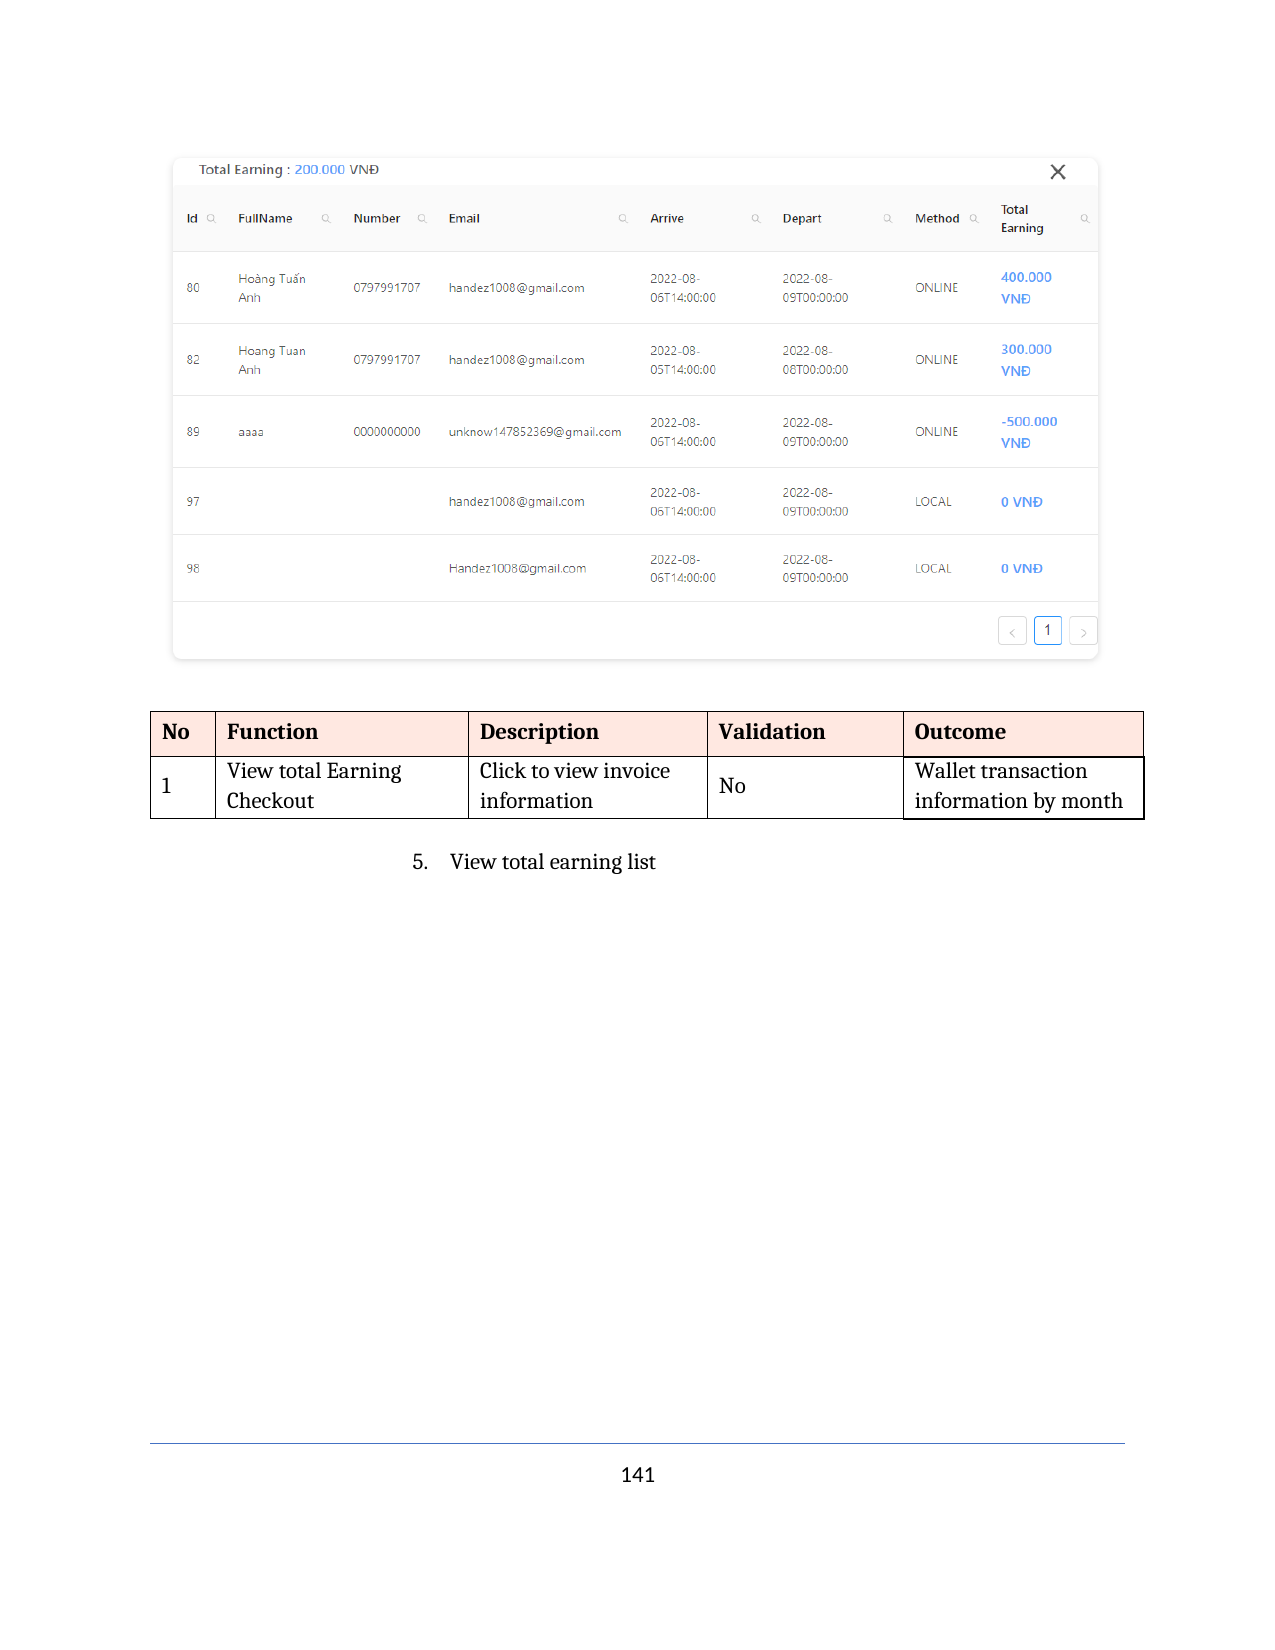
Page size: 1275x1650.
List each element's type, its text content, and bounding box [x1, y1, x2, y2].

list View total earning list [412, 849, 1125, 875]
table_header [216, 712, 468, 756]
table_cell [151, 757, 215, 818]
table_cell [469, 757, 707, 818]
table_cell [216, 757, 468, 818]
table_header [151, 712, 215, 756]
picture [150, 150, 1125, 678]
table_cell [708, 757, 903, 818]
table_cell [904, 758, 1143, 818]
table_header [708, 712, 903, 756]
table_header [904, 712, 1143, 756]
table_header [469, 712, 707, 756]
